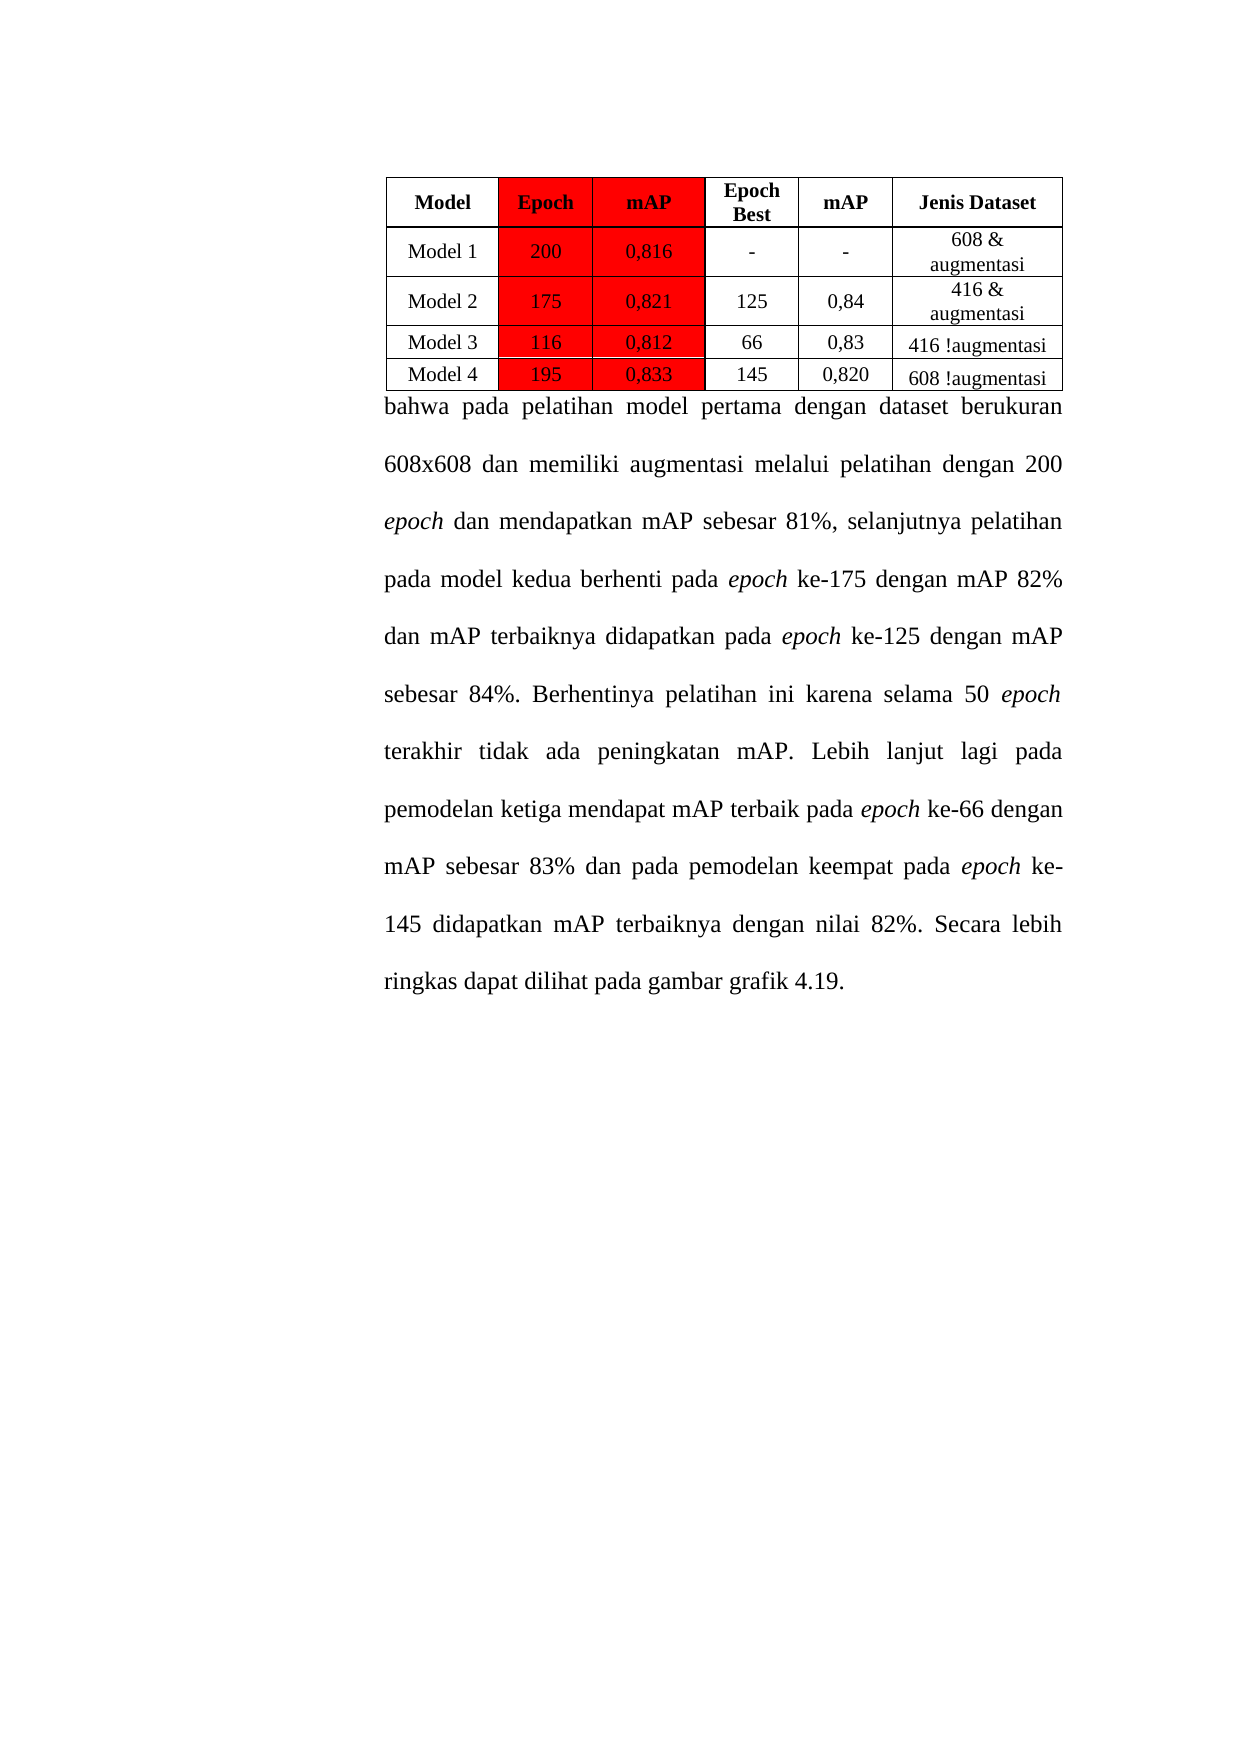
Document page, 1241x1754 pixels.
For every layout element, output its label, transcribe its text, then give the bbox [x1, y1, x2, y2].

table_cell 0,816 [593, 228, 704, 276]
table_cell 116 [499, 326, 592, 357]
table_cell 0,833 [593, 359, 704, 390]
table_cell mAP [799, 178, 892, 226]
table_cell 608 & augmentasi [893, 228, 1062, 276]
table_cell 195 [499, 359, 592, 390]
table_cell 0,821 [593, 277, 704, 325]
table_cell Epoch [499, 178, 592, 226]
table_cell 608 !augmentasi [893, 359, 1062, 390]
table_cell 66 [706, 326, 798, 357]
table_cell 416 & augmentasi [893, 277, 1062, 325]
table_cell mAP [593, 178, 704, 226]
table_cell 175 [499, 277, 592, 325]
text bahwa pada pelatihan model pertama dengan dataset berukuran 608x608 dan memiliki augmentasi melalui pelatihan dengan 200 epoch dan mendapatkan mAP sebesar 81%, selanjutnya pelatihan pada model kedua berhenti pada epoch ke-175 dengan mAP 82% dan mAP terbaiknya didapatkan pada epoch ke-125 dengan mAP sebesar 84%. Berhentinya pelatihan ini karena selama 50 epoch terakhir tidak ada peningkatan mAP. Lebih lanjut lagi pada pemodelan ketiga mendapat mAP terbaik pada epoch ke-66 dengan mAP sebesar 83% dan pada pemodelan keempat pada epoch ke-145 didapatkan mAP terbaiknya dengan nilai 82%. Secara lebih ringkas dapat dilihat pada gambar grafik 4.19. [384, 391, 1063, 995]
table_cell 416 !augmentasi [893, 326, 1062, 357]
table_cell 200 [499, 228, 592, 276]
table_cell 0,820 [799, 359, 892, 390]
table_cell 0,84 [799, 277, 892, 325]
table_cell - [706, 228, 798, 276]
table_cell Model 2 [387, 277, 498, 325]
table_cell Epoch Best [706, 178, 798, 226]
table_cell Model [387, 178, 498, 226]
table_cell Jenis Dataset [893, 178, 1062, 226]
table_cell Model 1 [387, 228, 498, 276]
table_cell 0,812 [593, 326, 704, 357]
table_cell 125 [706, 277, 798, 325]
table_cell Model 3 [387, 326, 498, 357]
table_cell 0,83 [799, 326, 892, 357]
table_cell Model 4 [387, 359, 498, 390]
table_cell 145 [706, 359, 798, 390]
table_cell - [799, 228, 892, 276]
